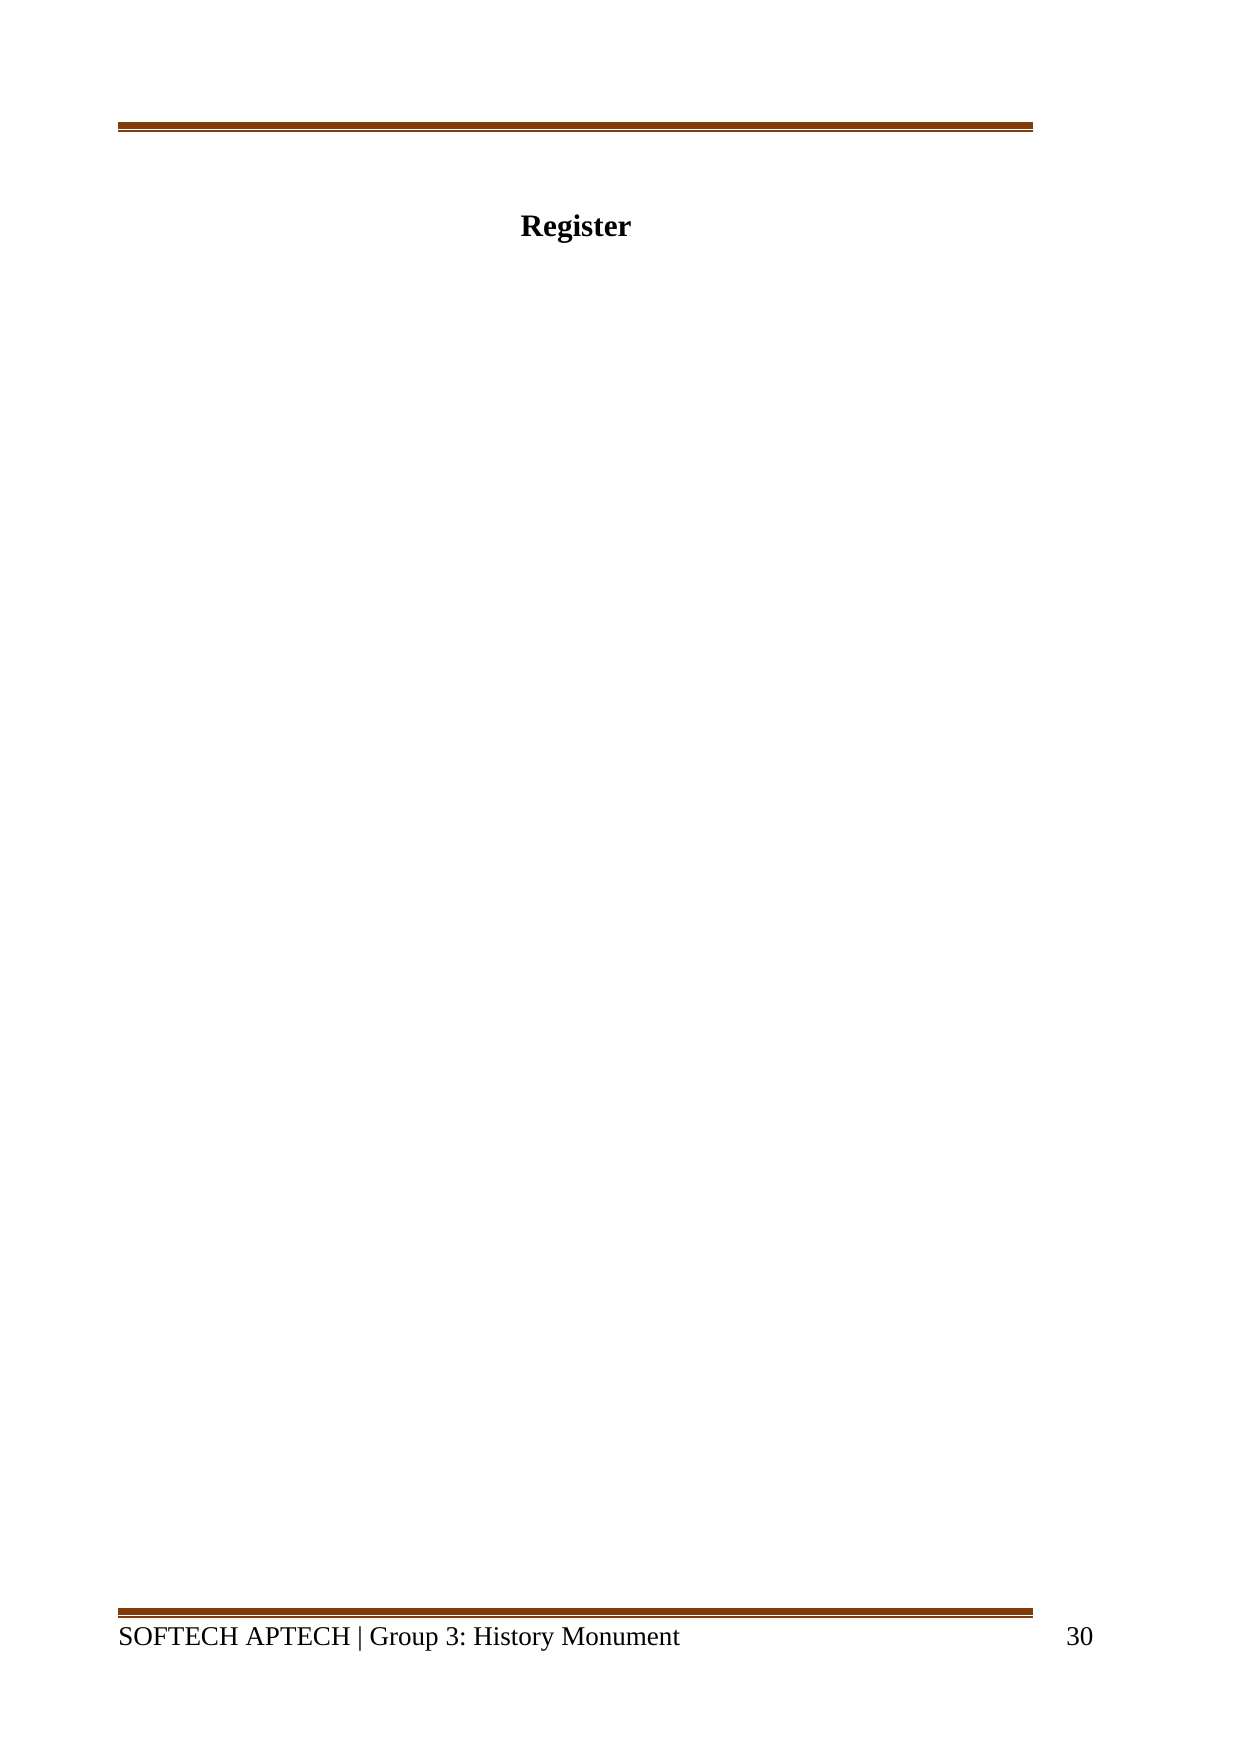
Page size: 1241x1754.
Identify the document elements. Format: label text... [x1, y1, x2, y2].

text Register [118, 207, 1033, 243]
